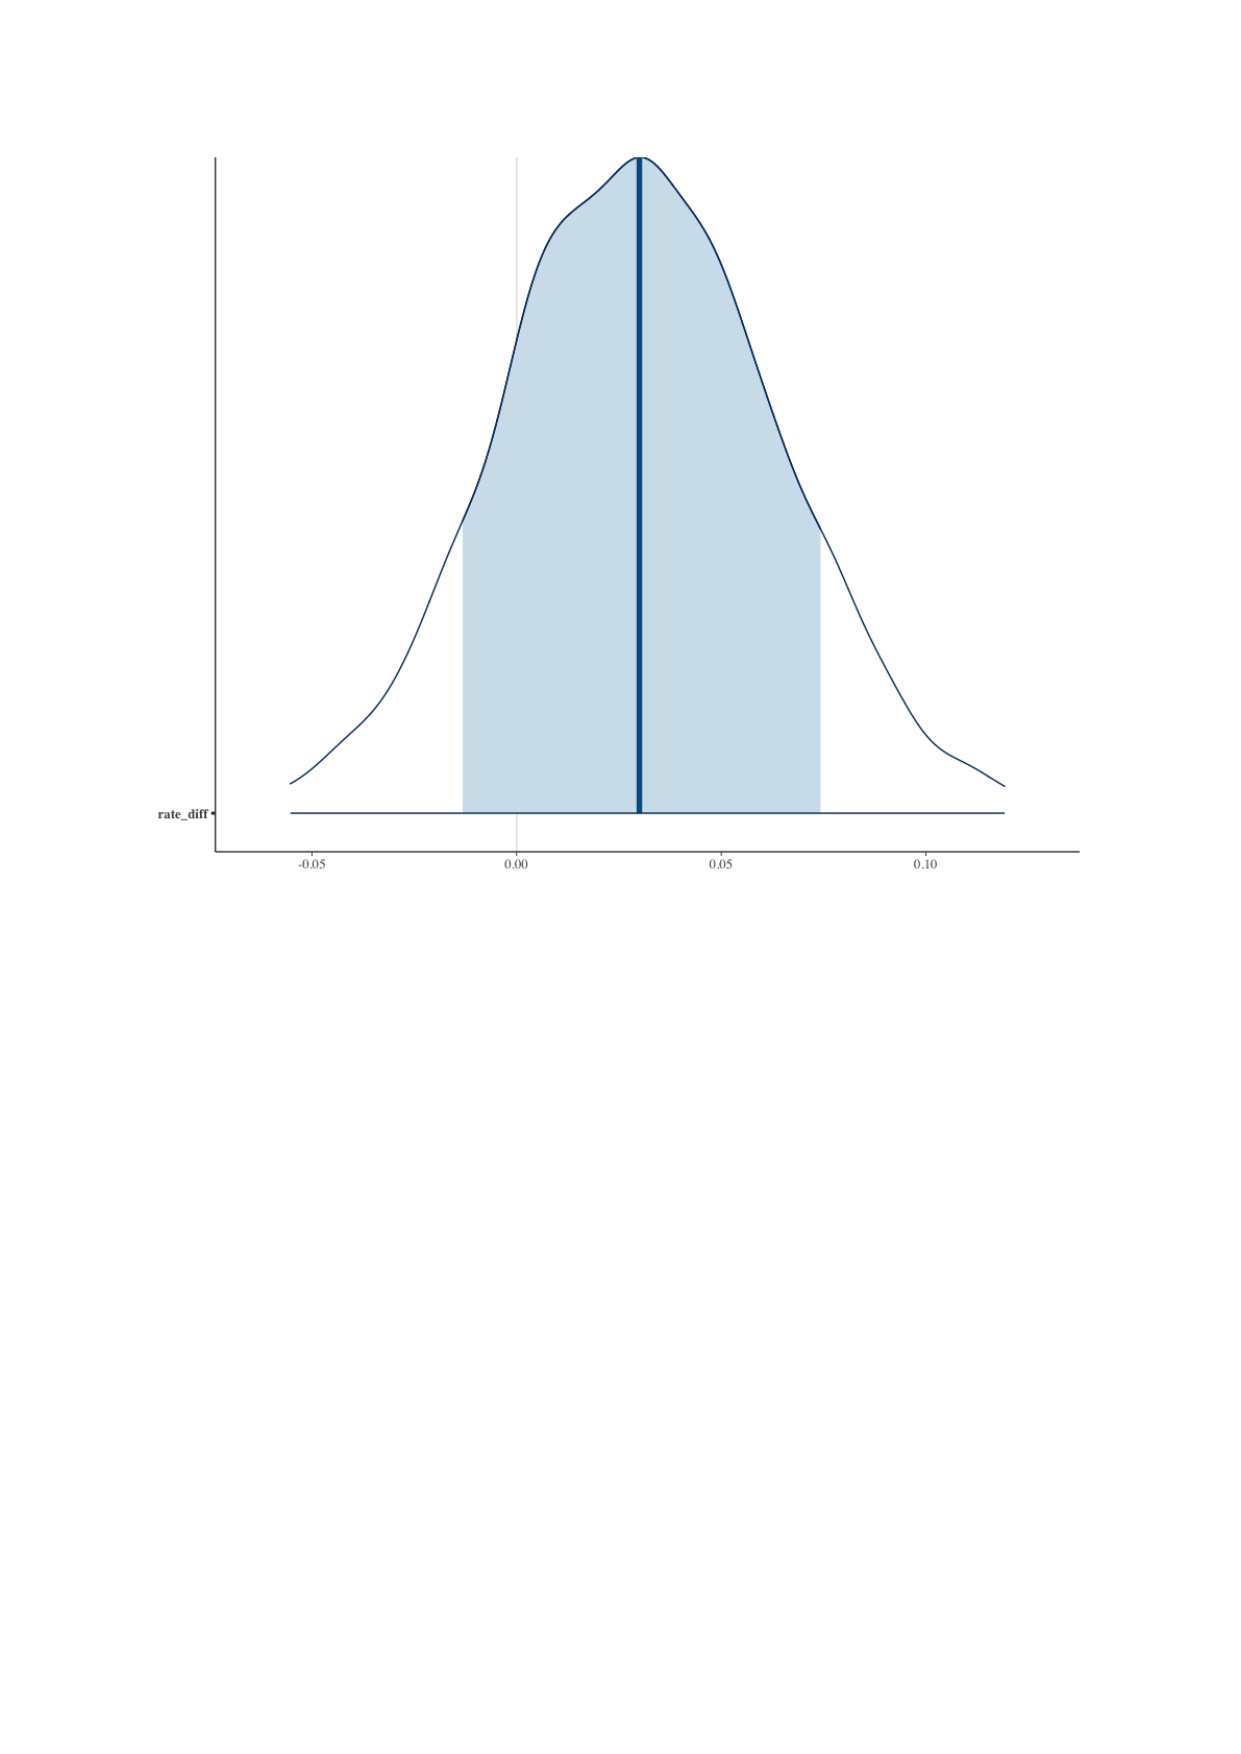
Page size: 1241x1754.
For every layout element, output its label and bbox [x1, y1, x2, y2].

picture [150, 150, 1088, 880]
